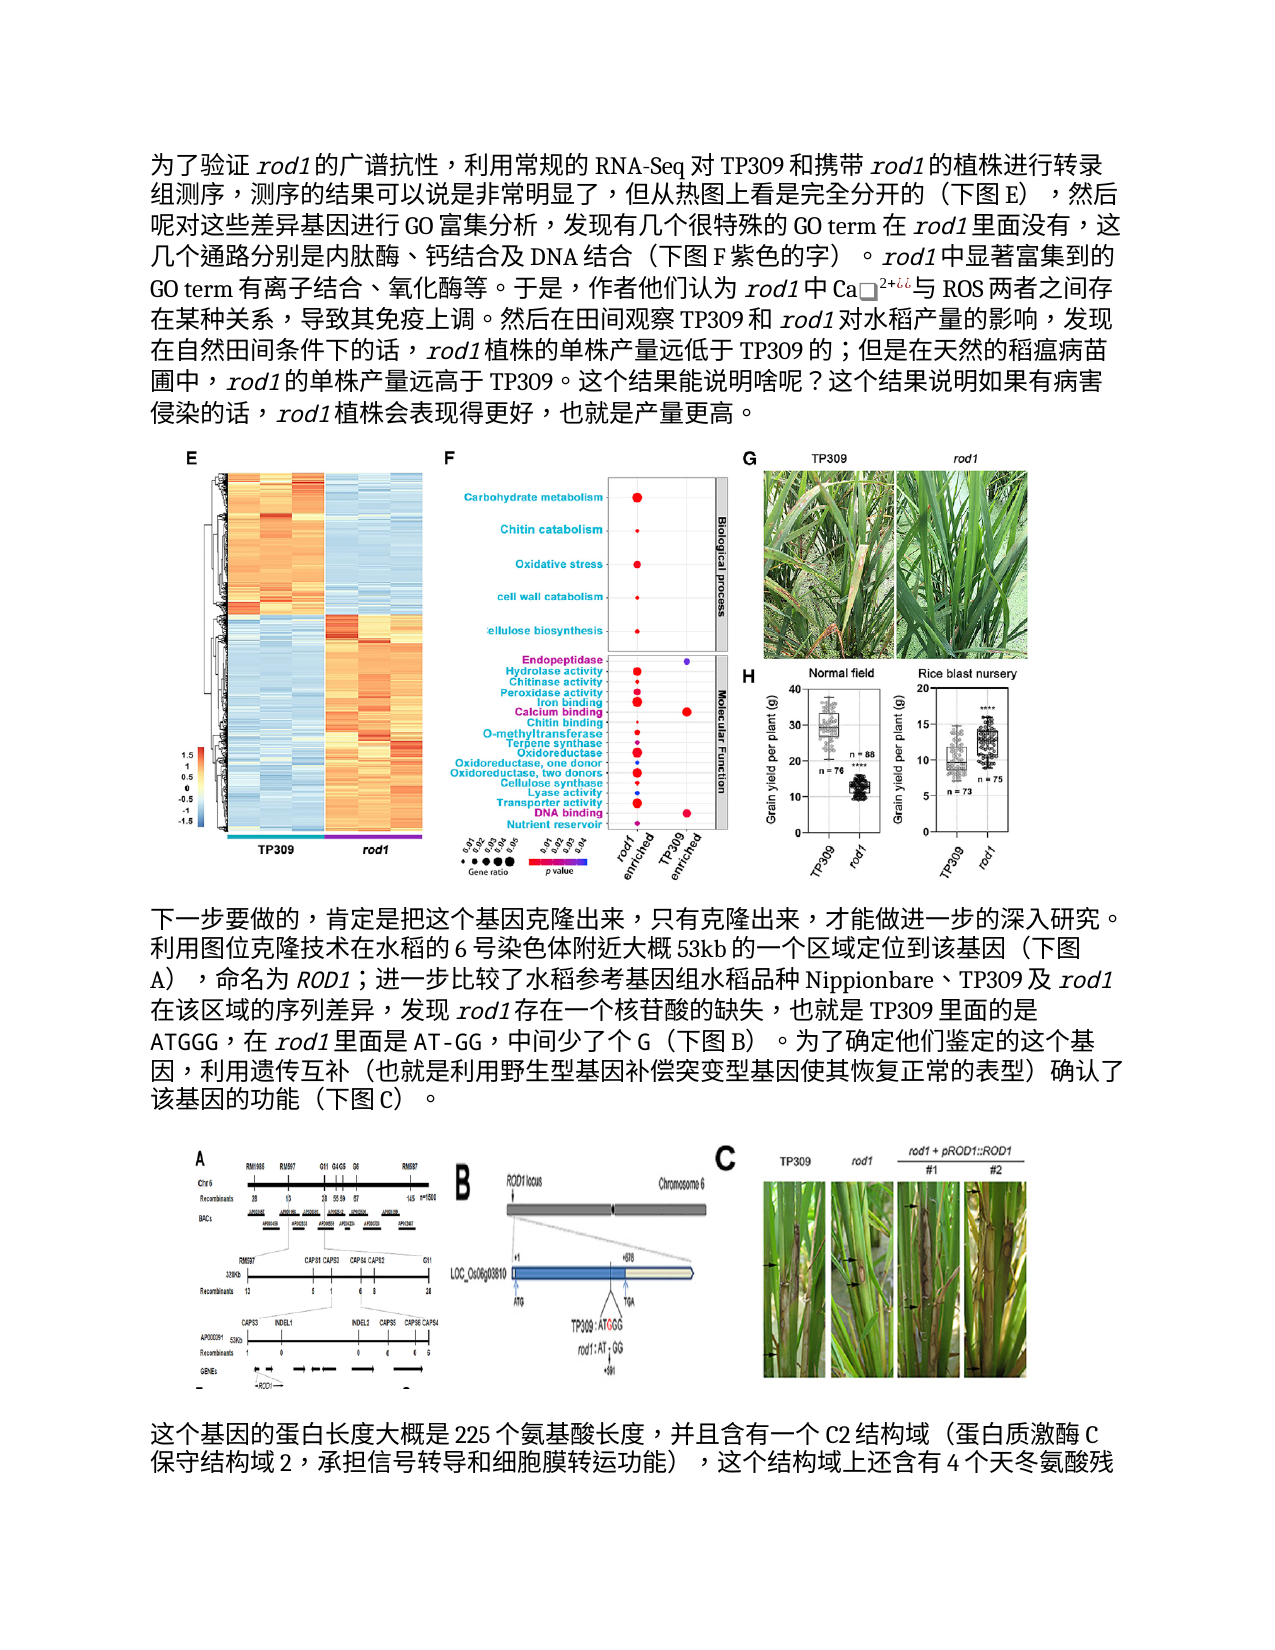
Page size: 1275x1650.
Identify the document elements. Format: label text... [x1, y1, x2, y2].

picture [168, 1133, 1044, 1402]
text 为了验证rod1的广谱抗性，利用常规的RNA-Seq对TP309和携带rod1的植株进行转录组测序，测序的结果可以说是非常明显了，但从热图上看是完全分开的（下图E），然后呢对这些差异基因进行GO富集分析，发现有几个很特殊的GO term在rod1里面没有，这几个通路分别是内肽酶、钙结合及DNA结合（下图F紫色的字）。rod1中显著富集到的GO term有离子结合、氧化酶等。于是，作者他们认为rod1中Ca与ROS两者之间存在某种关系，导致其免疫上调。然后在田间观察TP309和rod1对水稻产量的影响，发现在自然田间条件下的话，rod1植株的单株产量远低于TP309的；但是在天然的稻瘟病苗圃中，rod1的单株产量远高于TP309。这个结果能说明啥呢？这个结果说明如果有病害侵染的话，rod1植株会表现得更好，也就是产量更高。 [150, 150, 1125, 429]
text 下一步要做的，肯定是把这个基因克隆出来，只有克隆出来，才能做进一步的深入研究。利用图位克隆技术在水稻的6号染色体附近大概53kb的一个区域定位到该基因（下图A），命名为ROD1；进一步比较了水稻参考基因组水稻品种Nippionbare、TP309及rod1在该区域的序列差异，发现rod1存在一个核苷酸的缺失，也就是TP309里面的是ATGGG，在rod1里面是AT-GG，中间少了个G（下图B）。为了确定他们鉴定的这个基因，利用遗传互补（也就是利用野生型基因补偿突变型基因使其恢复正常的表型）确认了该基因的功能（下图C）。 [150, 906, 1125, 1115]
picture [168, 447, 1044, 888]
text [150, 1421, 1125, 1478]
